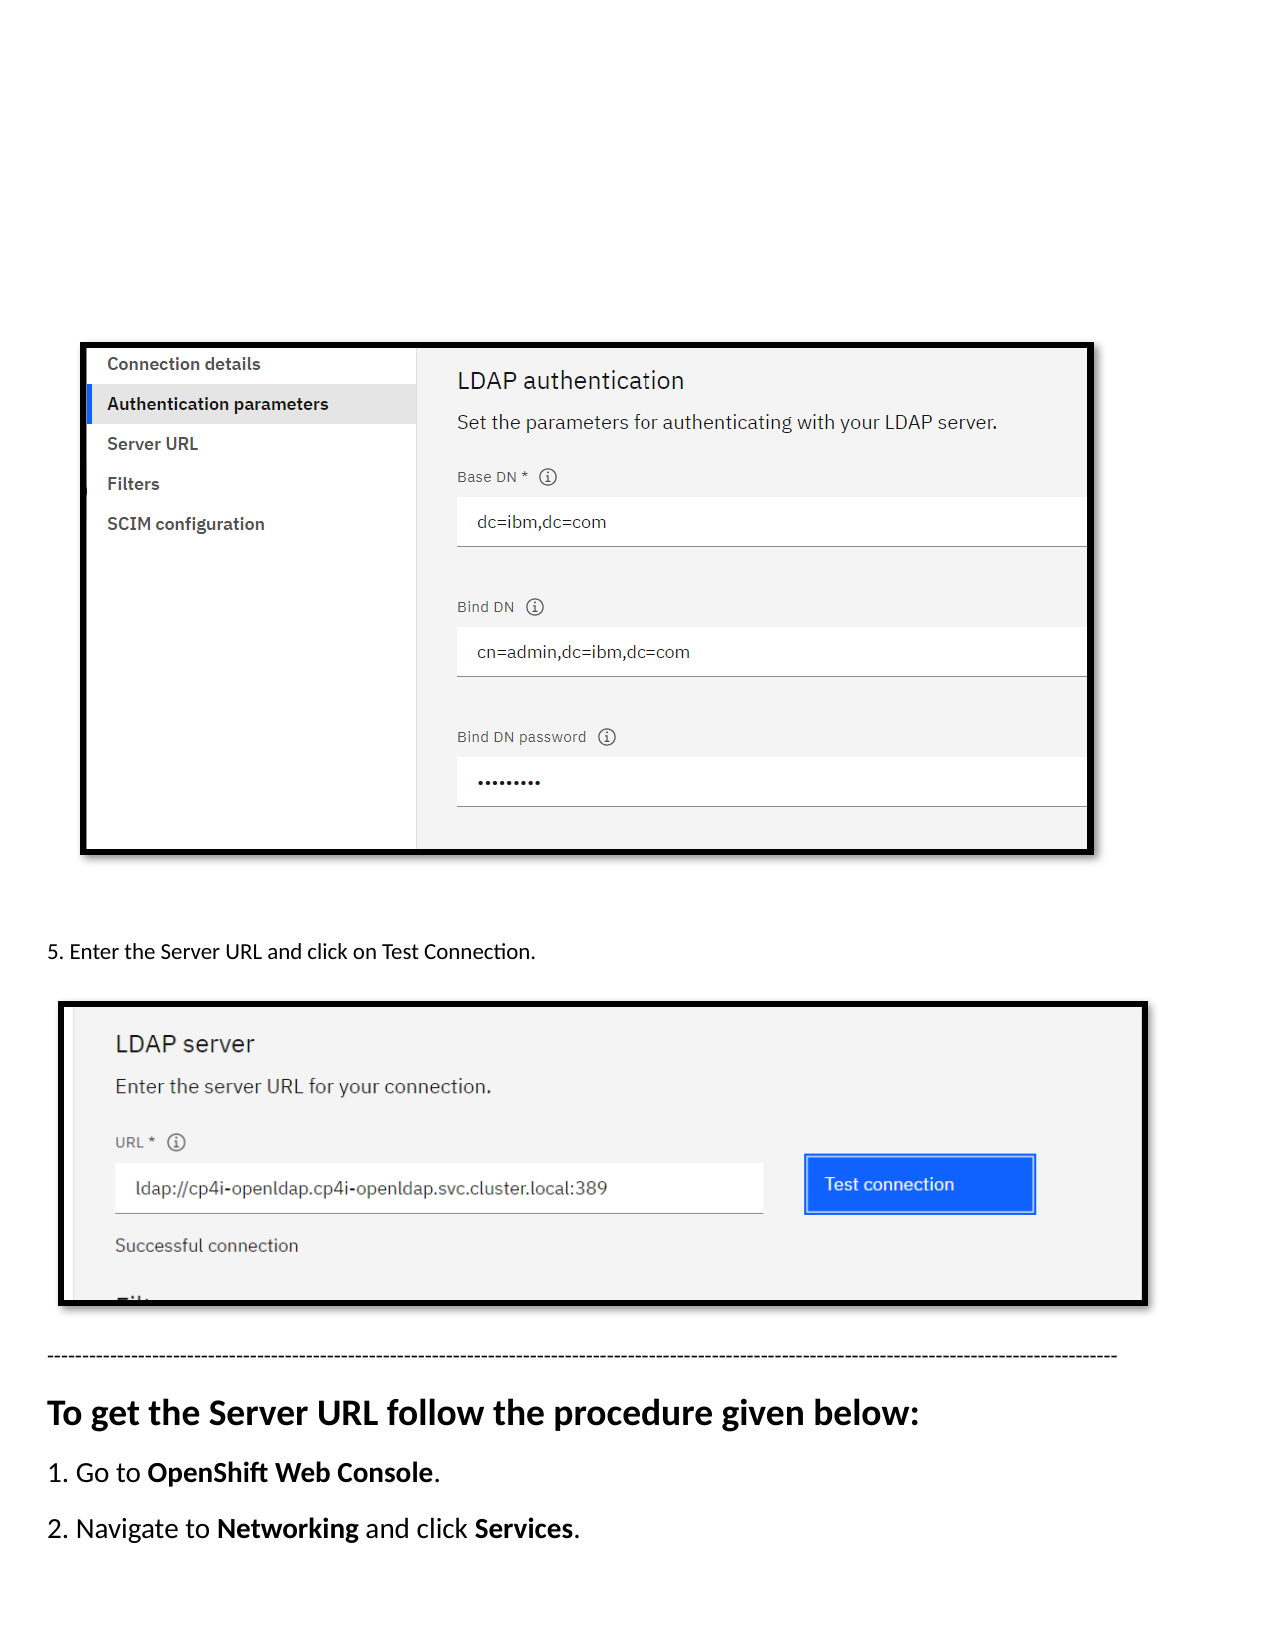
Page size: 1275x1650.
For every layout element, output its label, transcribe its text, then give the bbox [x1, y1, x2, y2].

text 5. Enter the Server URL and click on Test Connection. [47, 937, 1200, 966]
text To get the Server URL follow the procedure given below: [47, 1388, 1200, 1434]
text 1. Go to OpenShift Web Console. [47, 1454, 1200, 1490]
picture [64, 1007, 1142, 1300]
text 2. Navigate to Networking and click Services. [47, 1510, 1200, 1545]
picture [86, 348, 1087, 849]
